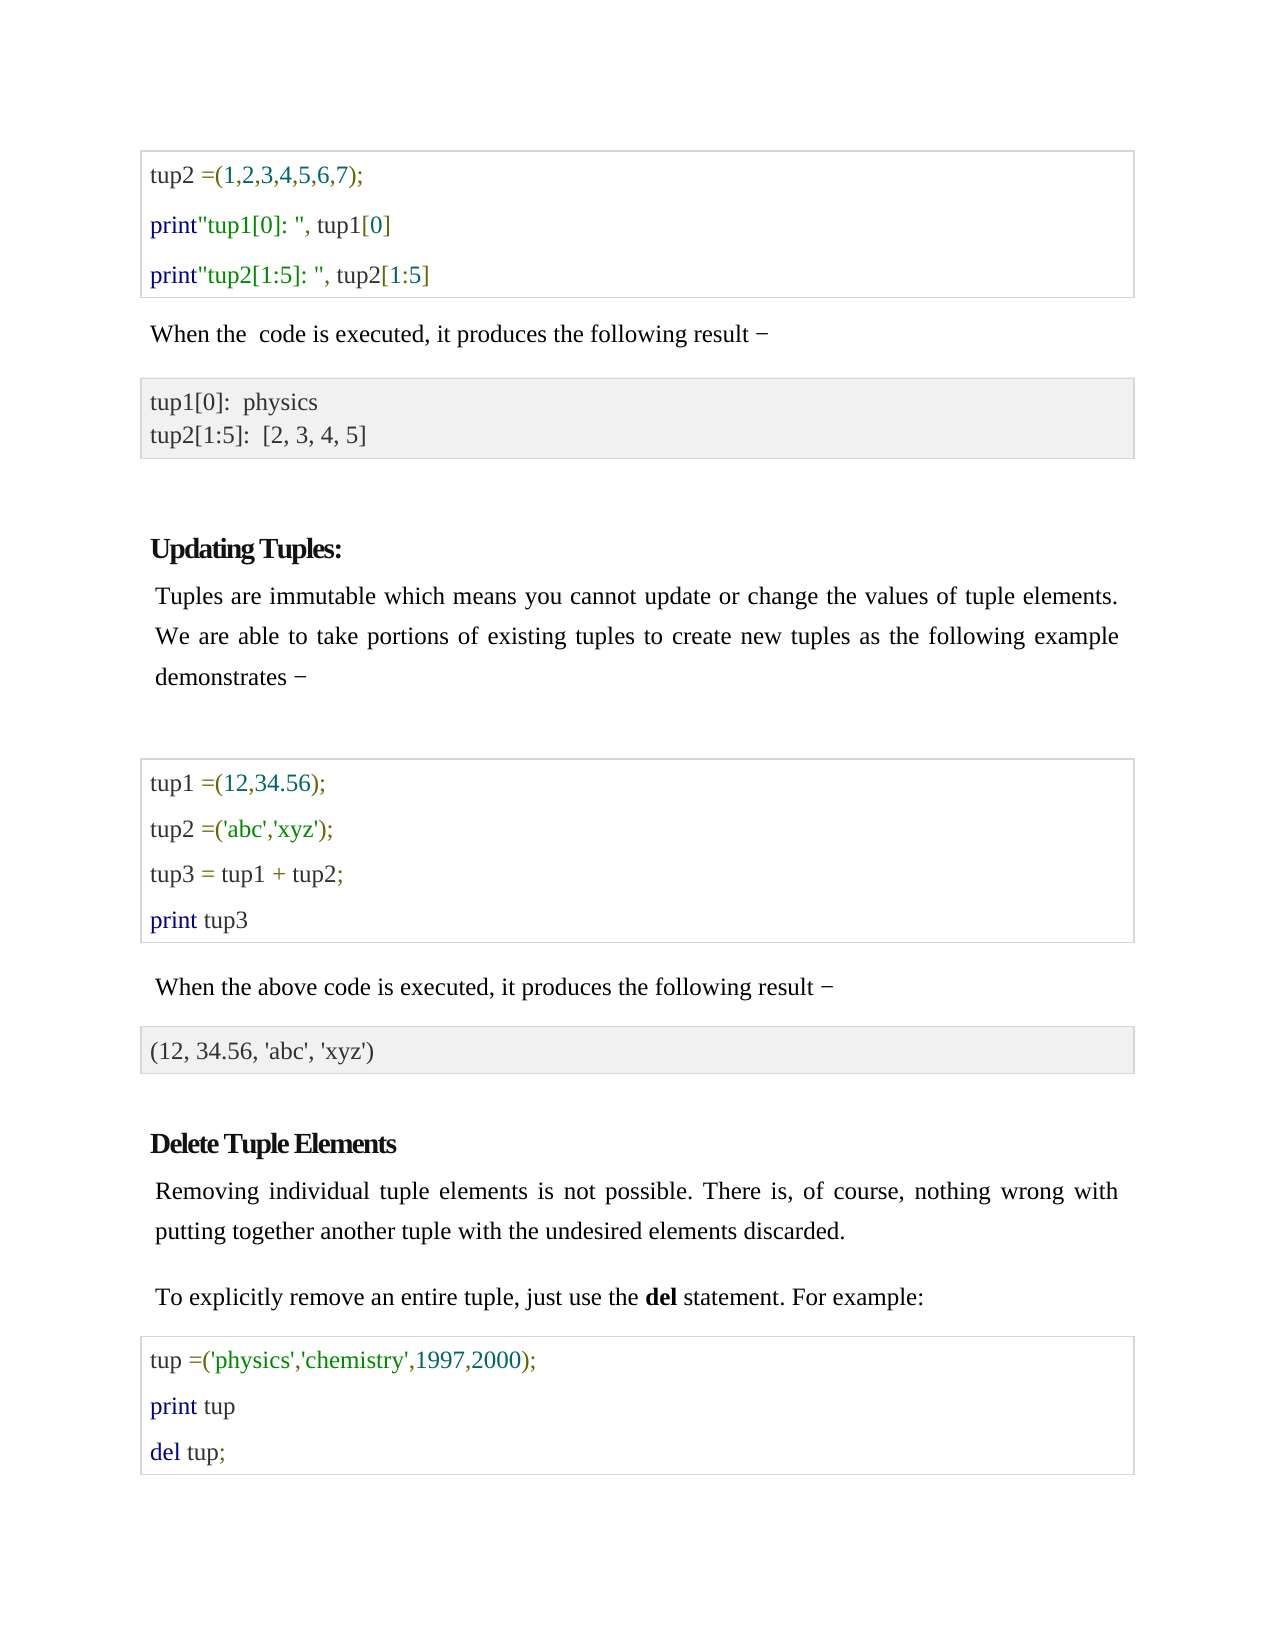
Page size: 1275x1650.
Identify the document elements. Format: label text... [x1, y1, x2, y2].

subtitle Delete Tuple Elements [150, 1122, 1120, 1159]
text Removing individual tuple elements is not possible. There is, of course, nothing wrong with putting together another tuple with the undesired elements discarded. [155, 1164, 1120, 1245]
text tup =('physics','chemistry',1997,2000); [142, 1337, 1133, 1374]
text print"tup1[0]: ", tup1[0] [142, 200, 1133, 238]
text tup1[0]: physics [142, 379, 1133, 411]
text (12, 34.56, 'abc', 'xyz') [142, 1027, 1133, 1073]
text tup1 =(12,34.56); [142, 760, 1133, 797]
text tup3 = tup1 + tup2; [142, 849, 1133, 888]
text To explicitly remove an entire tuple, just use the del statement. For example: [155, 1270, 1120, 1311]
text Tuples are immutable which means you cannot update or change the values of tuple elements. We are able to take portions of existing tuples to create new tuples as the following example demonstrates − [155, 569, 1120, 691]
text When the above code is executed, it produces the following result − [155, 960, 1120, 1001]
text When the code is executed, it produces the following result − [150, 319, 1120, 348]
text print tup [142, 1381, 1133, 1420]
text tup2 =('abc','xyz'); [142, 804, 1133, 842]
text print"tup2[1:5]: ", tup2[1:5] [142, 250, 1133, 297]
text print tup3 [142, 895, 1133, 942]
subtitle Updating Tuples: [150, 527, 1120, 564]
text del tup; [142, 1427, 1133, 1474]
text tup2 =(1,2,3,4,5,6,7); [142, 152, 1133, 189]
text tup2[1:5]: [2, 3, 4, 5] [142, 411, 1133, 458]
